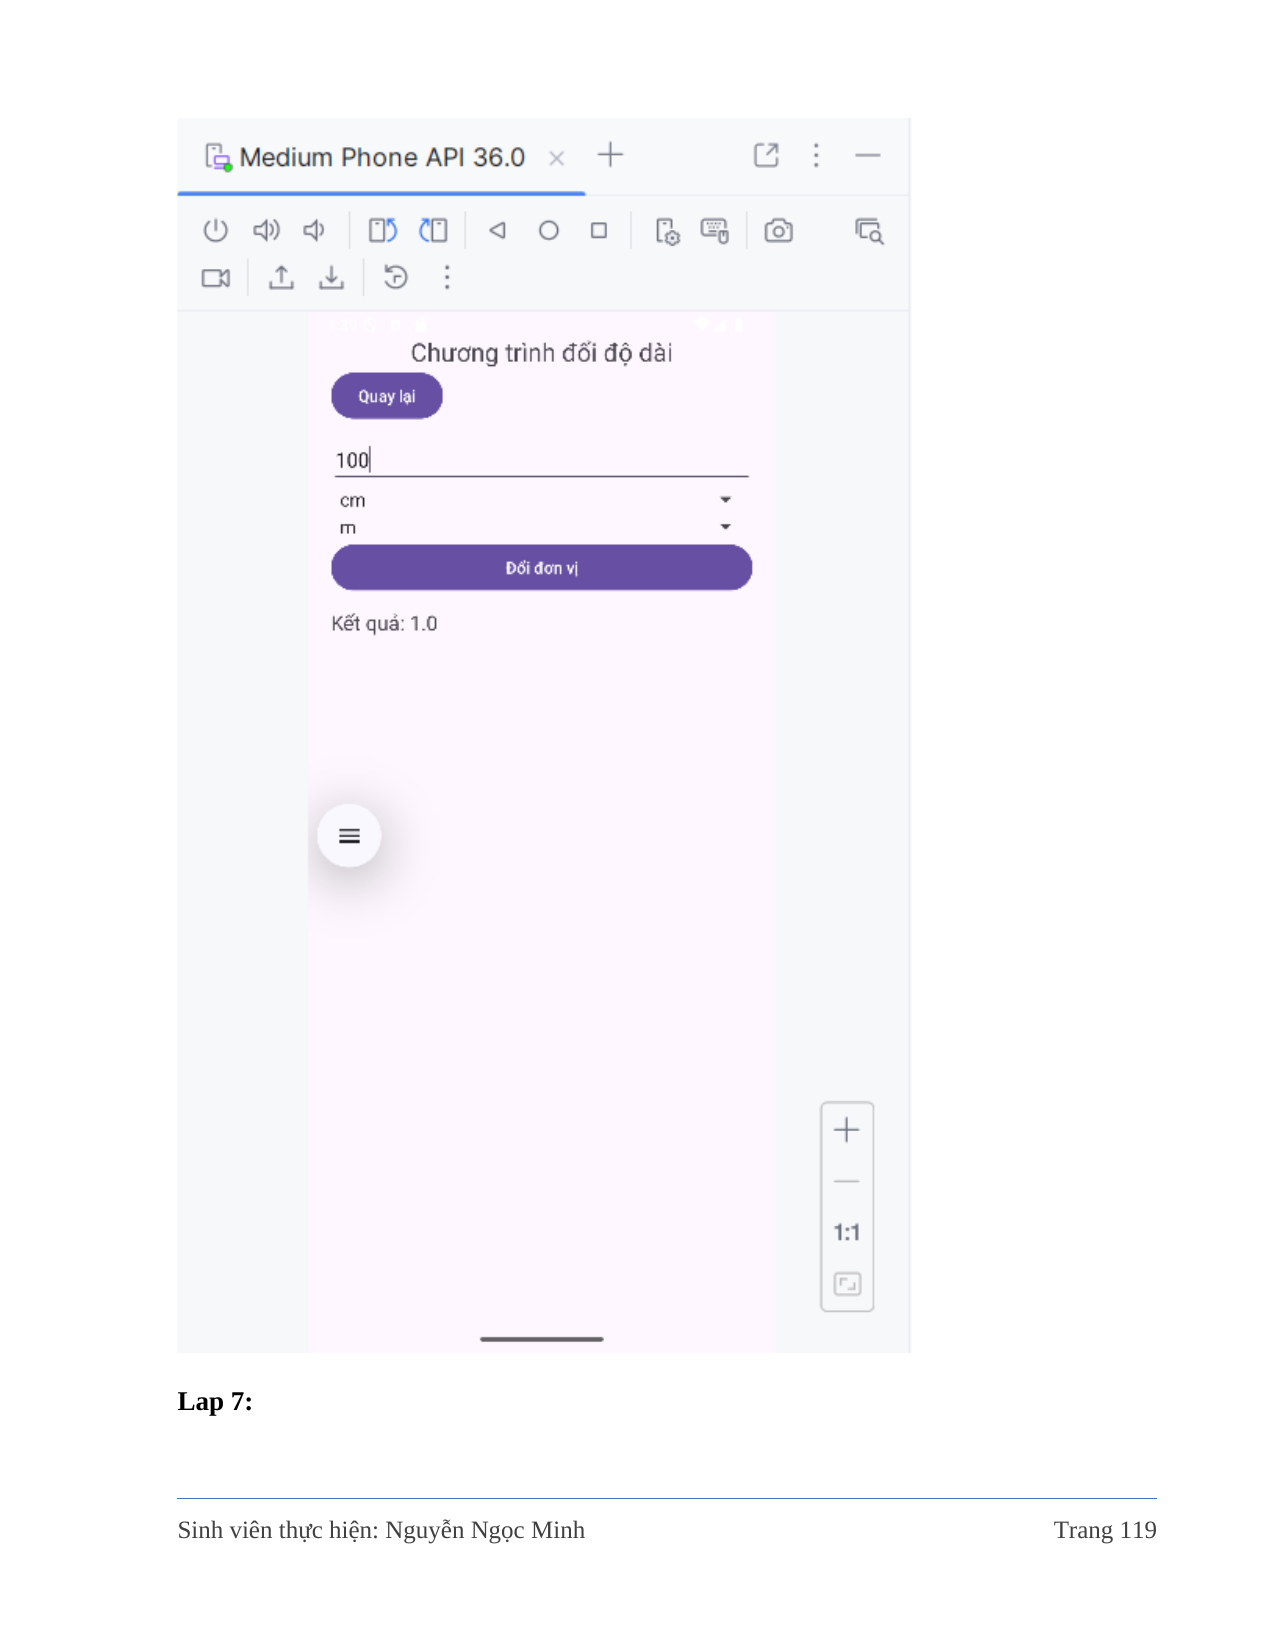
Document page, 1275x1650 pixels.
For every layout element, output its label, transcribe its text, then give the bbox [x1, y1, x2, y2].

picture [177, 118, 912, 1353]
text Lap 7: [177, 1385, 1157, 1416]
